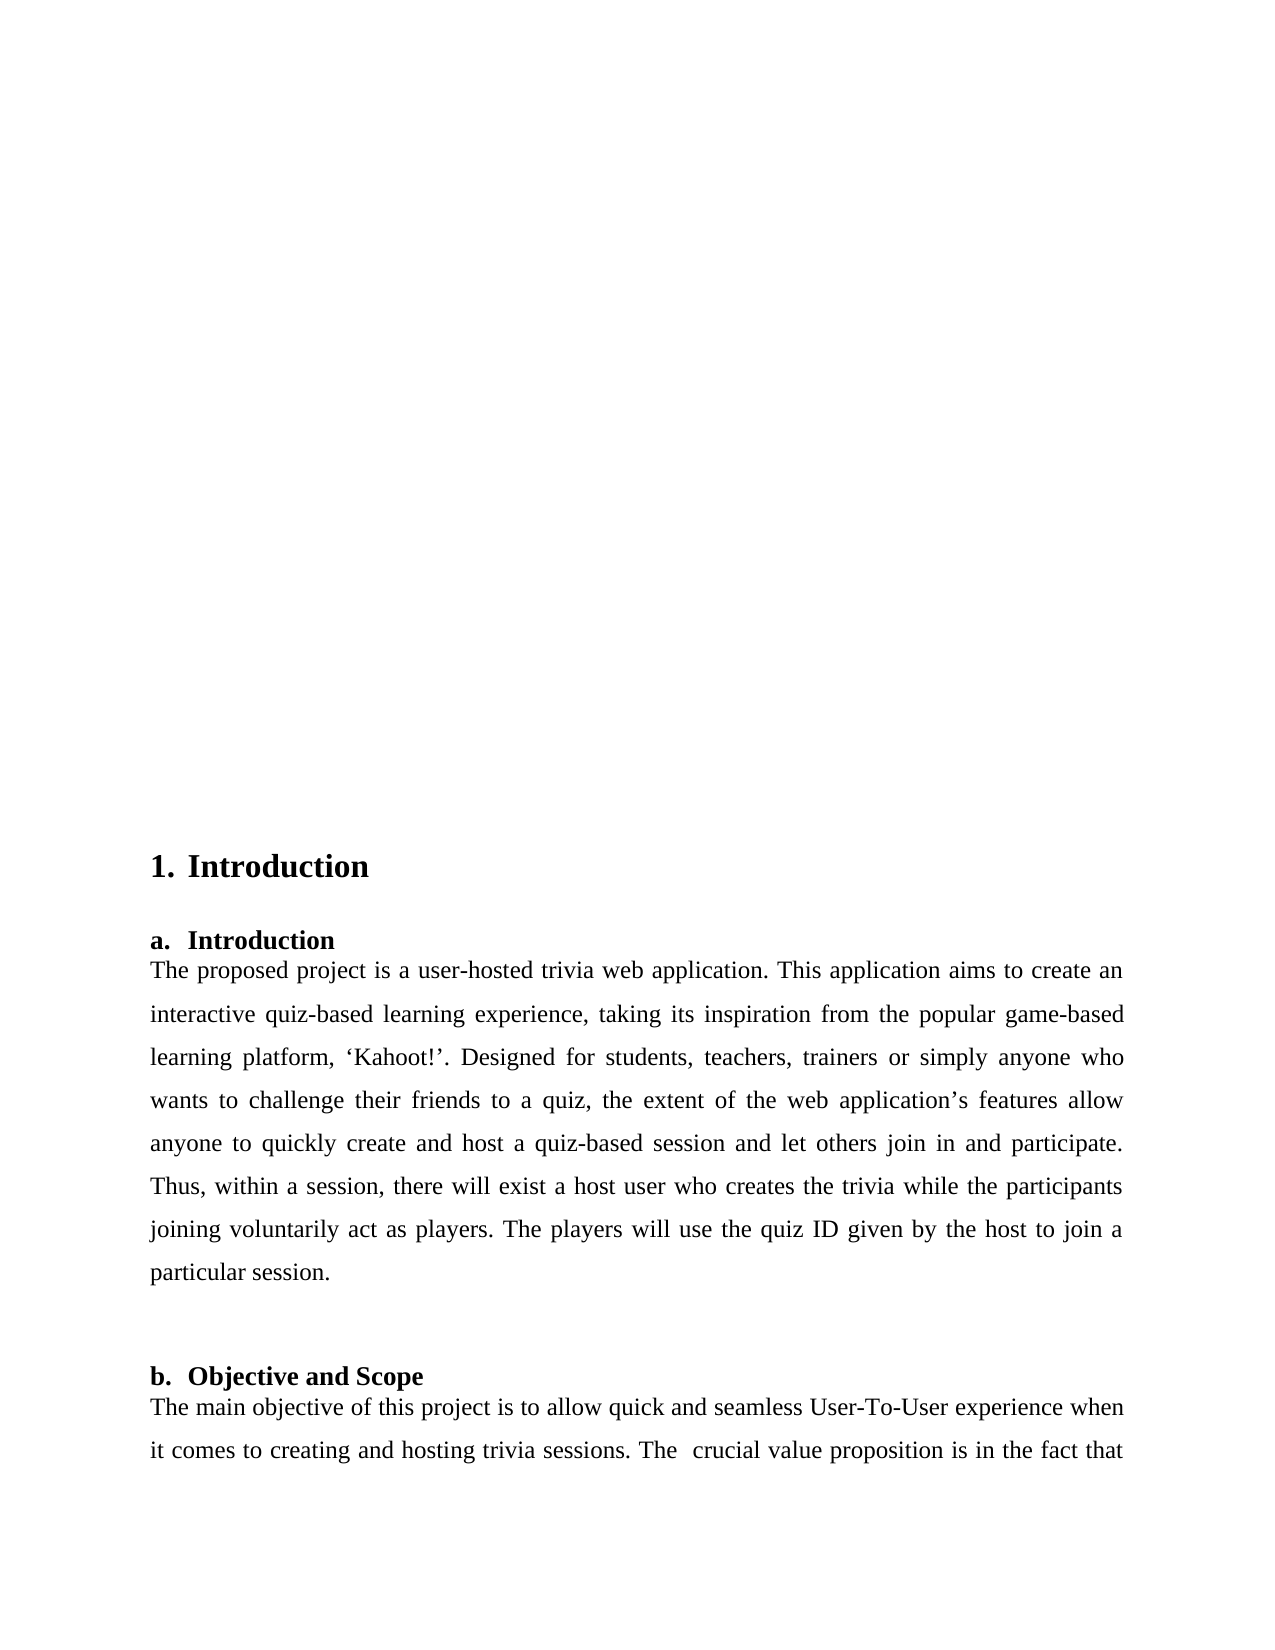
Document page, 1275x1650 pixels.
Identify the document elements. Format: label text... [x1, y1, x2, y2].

subtitle Introduction [150, 924, 1125, 956]
text The proposed project is a user-hosted trivia web application. This application aims to create an interactive quiz-based learning experience, taking its inspiration from the popular game-based learning platform, ‘Kahoot!’. Designed for students, teachers, trainers or simply anyone who wants to challenge their friends to a quiz, the extent of the web application’s features allow anyone to quickly create and host a quiz-based session and let others join in and participate. Thus, within a session, there will exist a host user who creates the trivia while the participants joining voluntarily act as players. The players will use the quiz ID given by the host to join a particular session. [150, 956, 1125, 1286]
subtitle Objective and Scope [150, 1360, 1125, 1392]
subtitle Introduction [150, 847, 1125, 885]
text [150, 1392, 1125, 1463]
